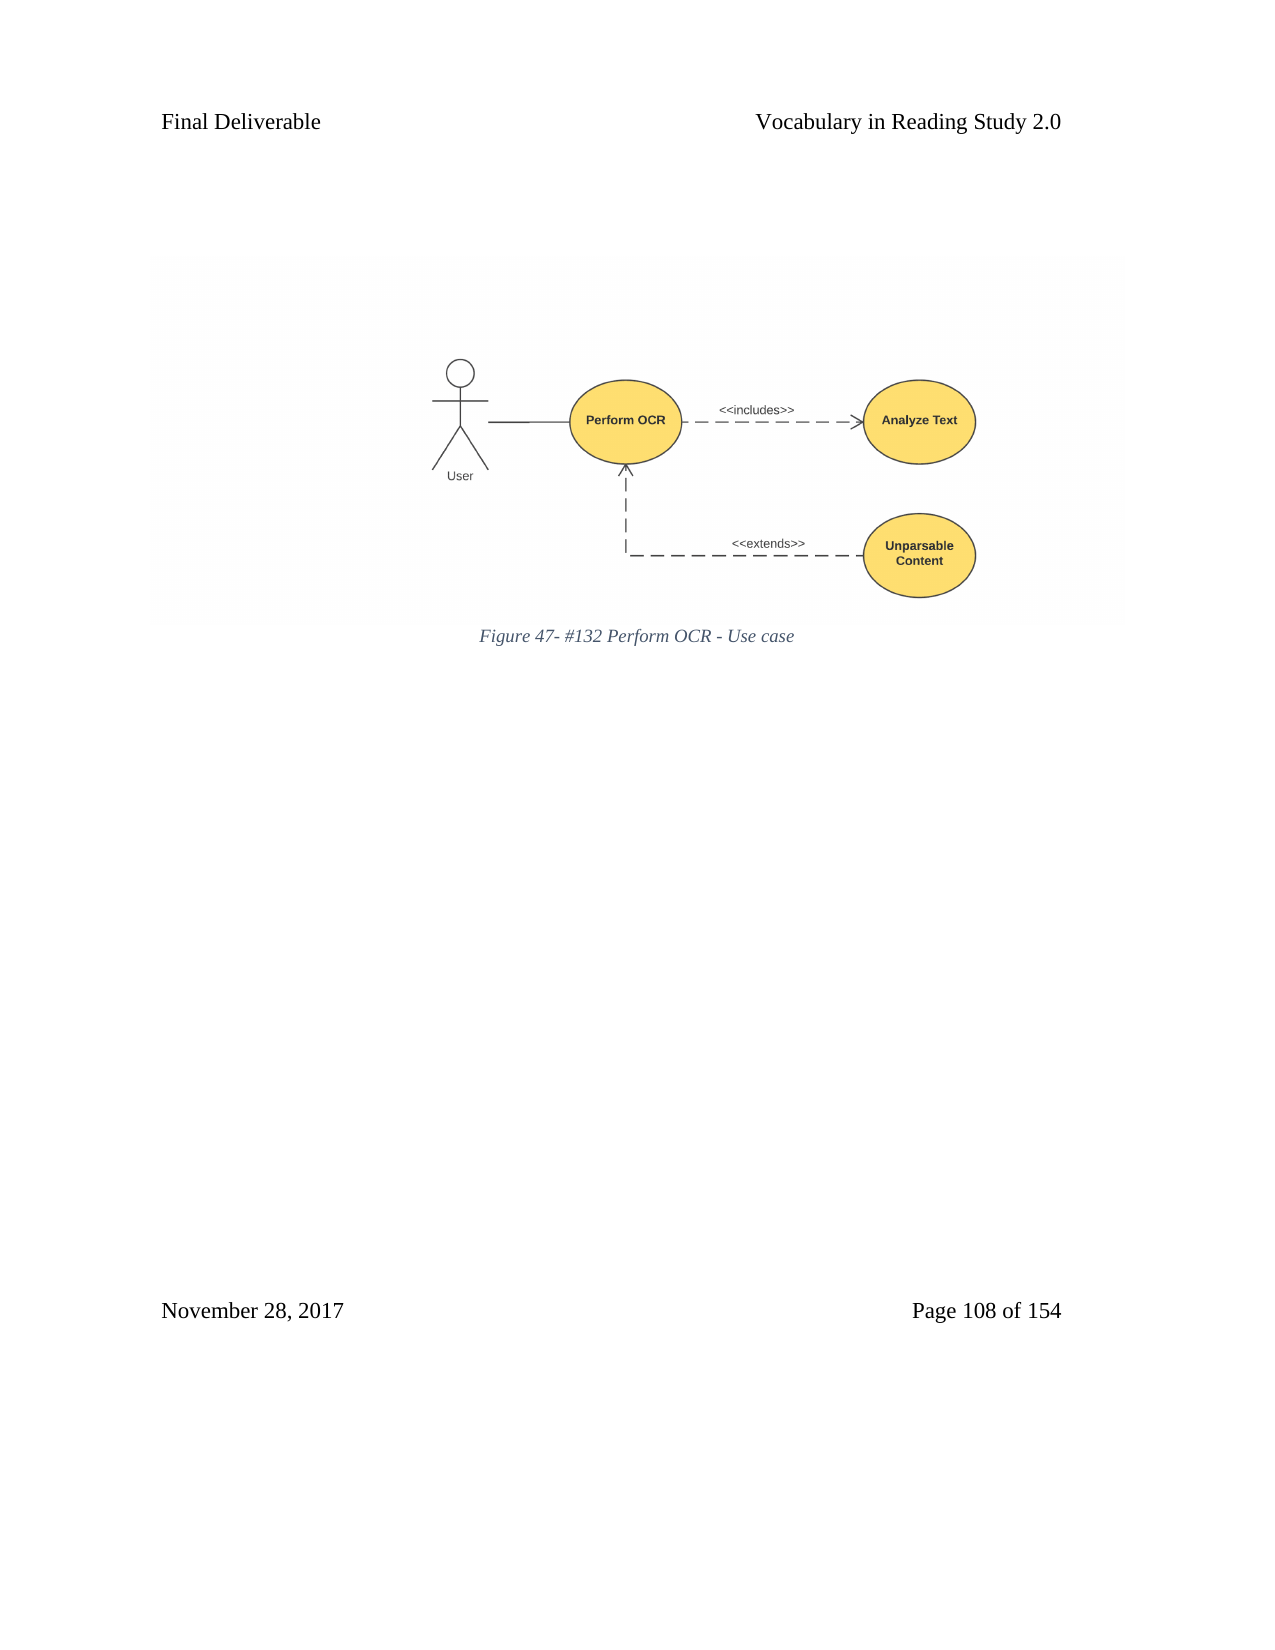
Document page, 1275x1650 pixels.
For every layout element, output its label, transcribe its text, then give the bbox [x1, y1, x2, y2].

text Figure 47- #132 Perform OCR - Use case [150, 625, 1125, 646]
picture [150, 256, 1125, 625]
